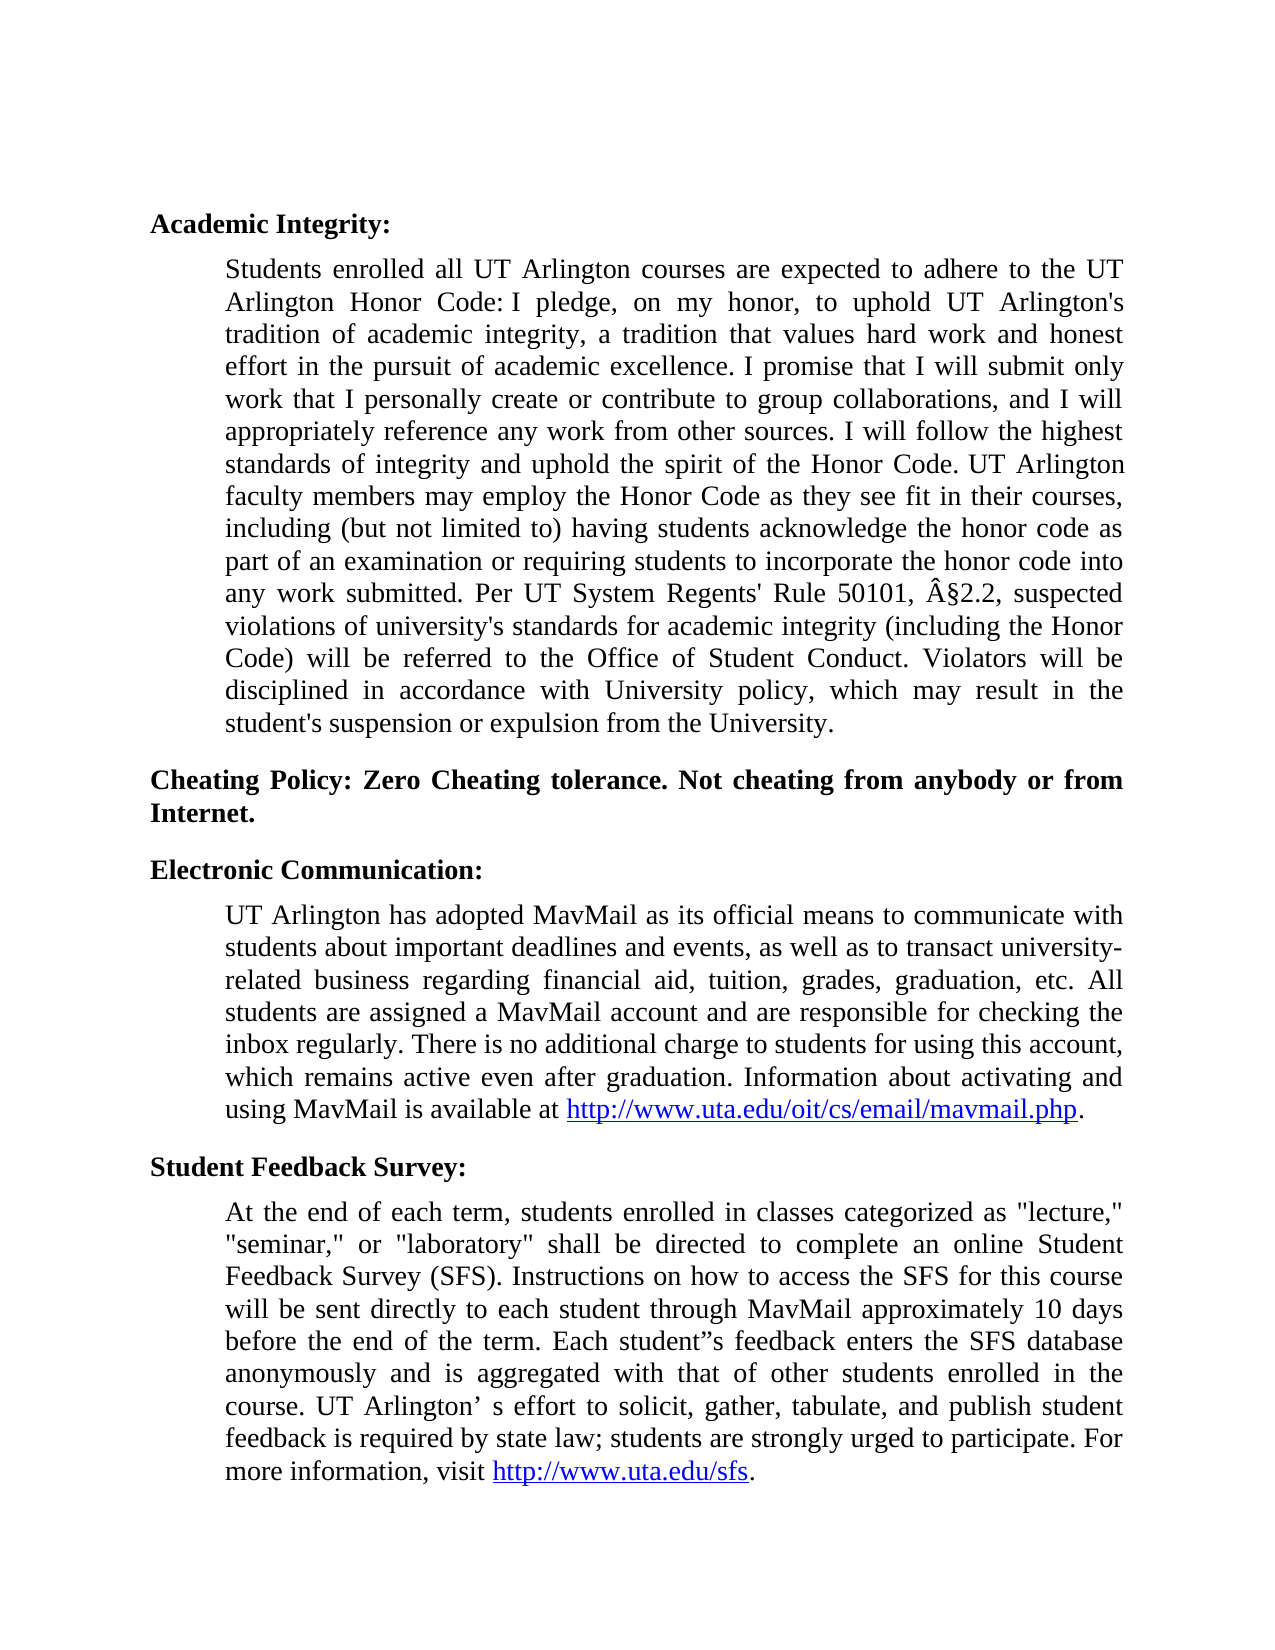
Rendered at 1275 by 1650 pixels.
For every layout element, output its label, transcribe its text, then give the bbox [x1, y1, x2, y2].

text Academic Integrity: [150, 207, 1125, 240]
text Student Feedback Survey: [150, 1150, 1125, 1182]
text Electronic Communication: [150, 853, 1125, 885]
text UT Arlington has adopted MavMail as its official means to communicate with students about important deadlines and events, as well as to transact university-related business regarding financial aid, tuition, grades, graduation, etc. All students are assigned a MavMail account and are responsible for checking the inbox regularly. There is no additional charge to students for using this account, which remains active even after graduation. Information about activating and using MavMail is available at http://www.uta.edu/oit/cs/email/mavmail.php. [225, 898, 1125, 1125]
text Cheating Policy: Zero Cheating tolerance. Not cheating from anybody or from Internet. [150, 763, 1125, 828]
text Students enrolled all UT Arlington courses are expected to adhere to the UT Arlington Honor Code: I pledge, on my honor, to uphold UT Arlington's tradition of academic integrity, a tradition that values hard work and honest effort in the pursuit of academic excellence. I promise that I will submit only work that I personally create or contribute to group collaborations, and I will appropriately reference any work from other sources. I will follow the highest standards of integrity and uphold the spirit of the Honor Code. UT Arlington faculty members may employ the Honor Code as they see fit in their courses, including (but not limited to) having students acknowledge the honor code as part of an examination or requiring students to incorporate the honor code into any work submitted. Per UT System Regents' Rule 50101, Â§2.2, suspected violations of university's standards for academic integrity (including the Honor Code) will be referred to the Office of Student Conduct. Violators will be disciplined in accordance with University policy, which may result in the student's suspension or expulsion from the University. [225, 252, 1125, 738]
text At the end of each term, students enrolled in classes categorized as "lecture," "seminar," or "laboratory" shall be directed to complete an online Student Feedback Survey (SFS). Instructions on how to access the SFS for this course will be sent directly to each student through MavMail approximately 10 days before the end of the term. Each student”s feedback enters the SFS database anonymously and is aggregated with that of other students enrolled in the course. UT Arlington’ s effort to solicit, gather, tabulate, and publish student feedback is required by state law; students are strongly urged to participate. For more information, visit http://www.uta.edu/sfs. [225, 1194, 1125, 1486]
